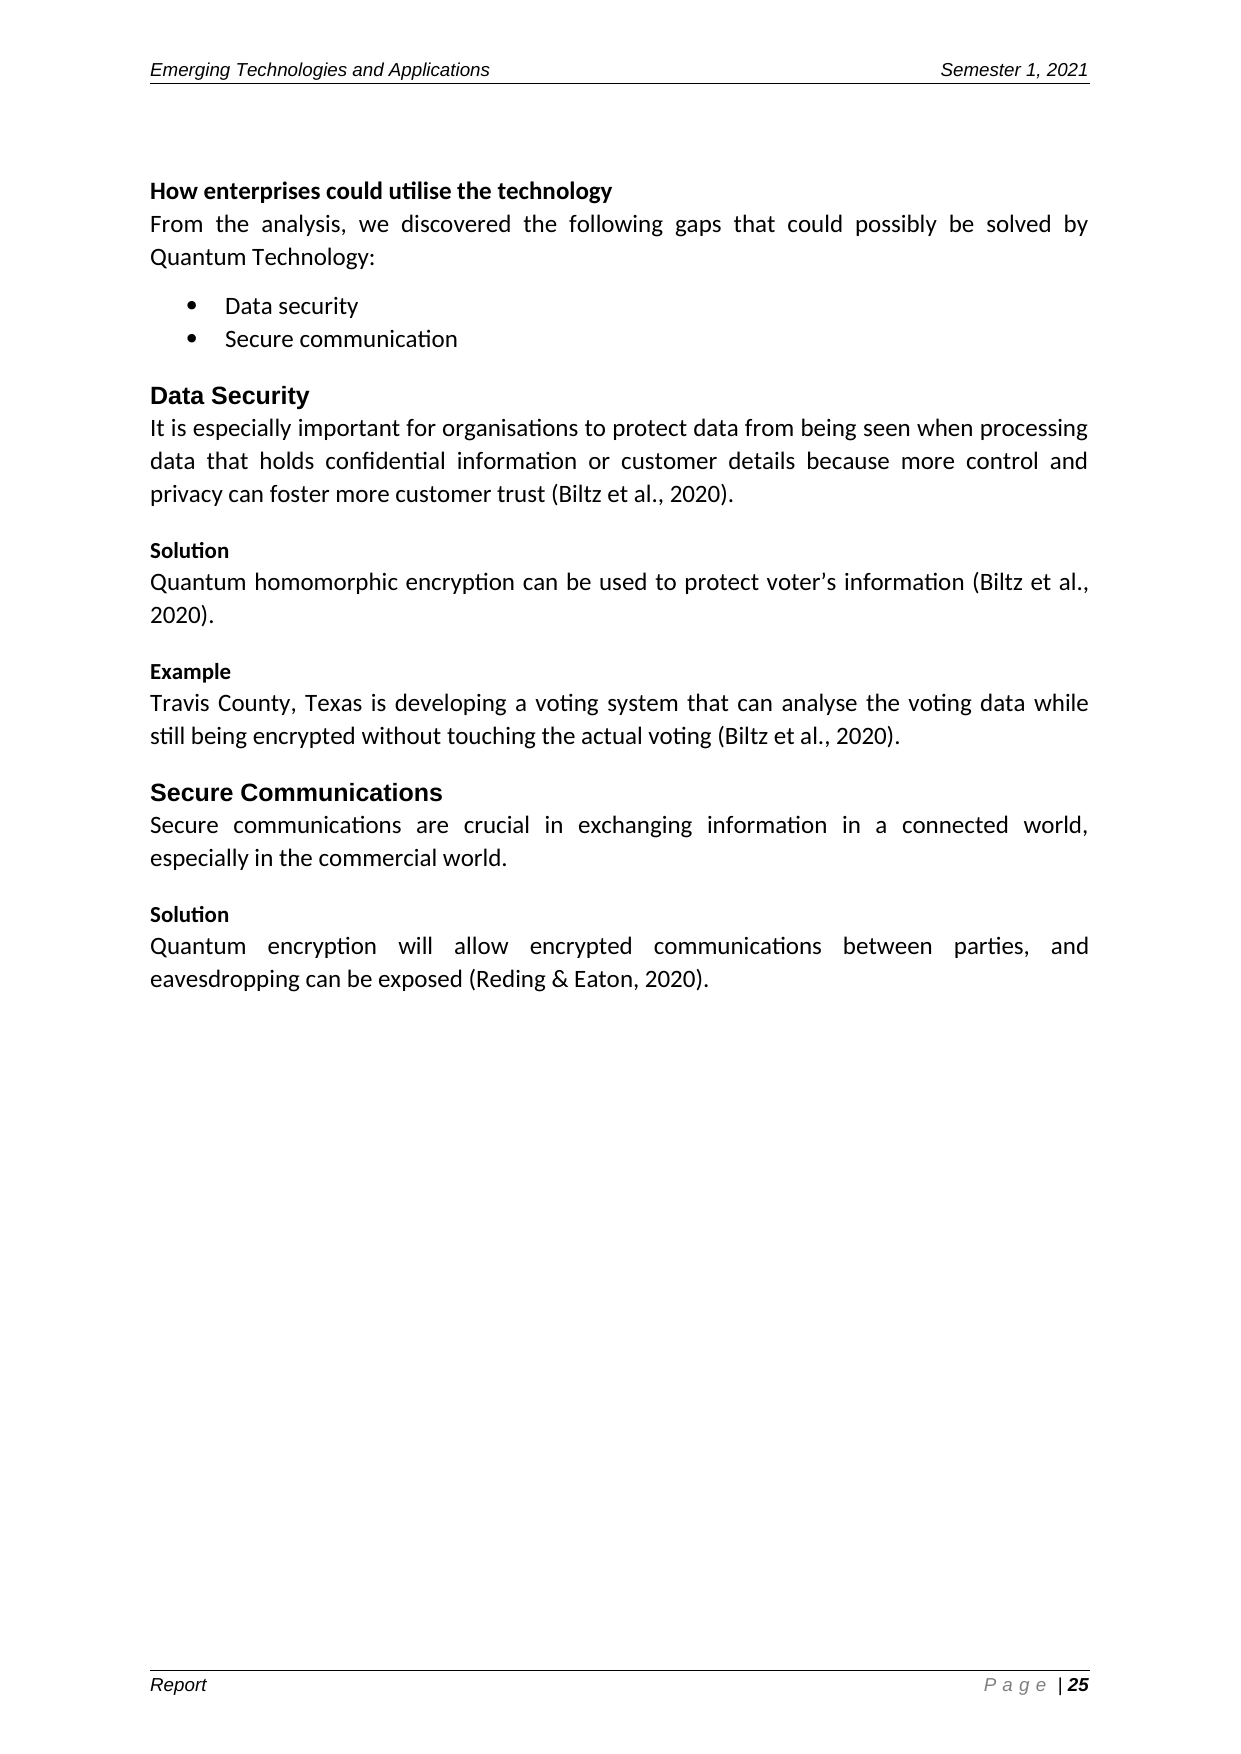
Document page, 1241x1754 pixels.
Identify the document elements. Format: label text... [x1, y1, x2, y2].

text Quantum encryption will allow encrypted communications between parties, and eavesdropping can be exposed (Reding & Eaton, 2020). [150, 930, 1090, 994]
text Travis County, Texas is developing a voting system that can analyse the voting data while still being encrypted without touching the actual voting (Biltz et al., 2020). [150, 687, 1090, 751]
text Secure Communications [150, 778, 1090, 807]
text Solution [150, 536, 1090, 564]
text Secure communications are crucial in exchanging information in a connected world, especially in the commercial world. [150, 809, 1090, 873]
text Example [150, 657, 1090, 685]
text From the analysis, we discovered the following gaps that could possibly be solved by Quantum Technology: [150, 208, 1090, 271]
list Data security [187, 290, 1090, 321]
text It is especially important for organisations to protect data from being seen when processing data that holds confidential information or customer details because more control and privacy can foster more customer trust (Biltz et al., 2020). [150, 412, 1090, 509]
text Data Security [150, 381, 1090, 410]
text Quantum homomorphic encryption can be used to protect voter’s information (Biltz et al., 2020). [150, 566, 1090, 630]
text Solution [150, 900, 1090, 928]
text How enterprises could utilise the technology [150, 175, 1090, 206]
list Secure communication [187, 323, 1090, 354]
